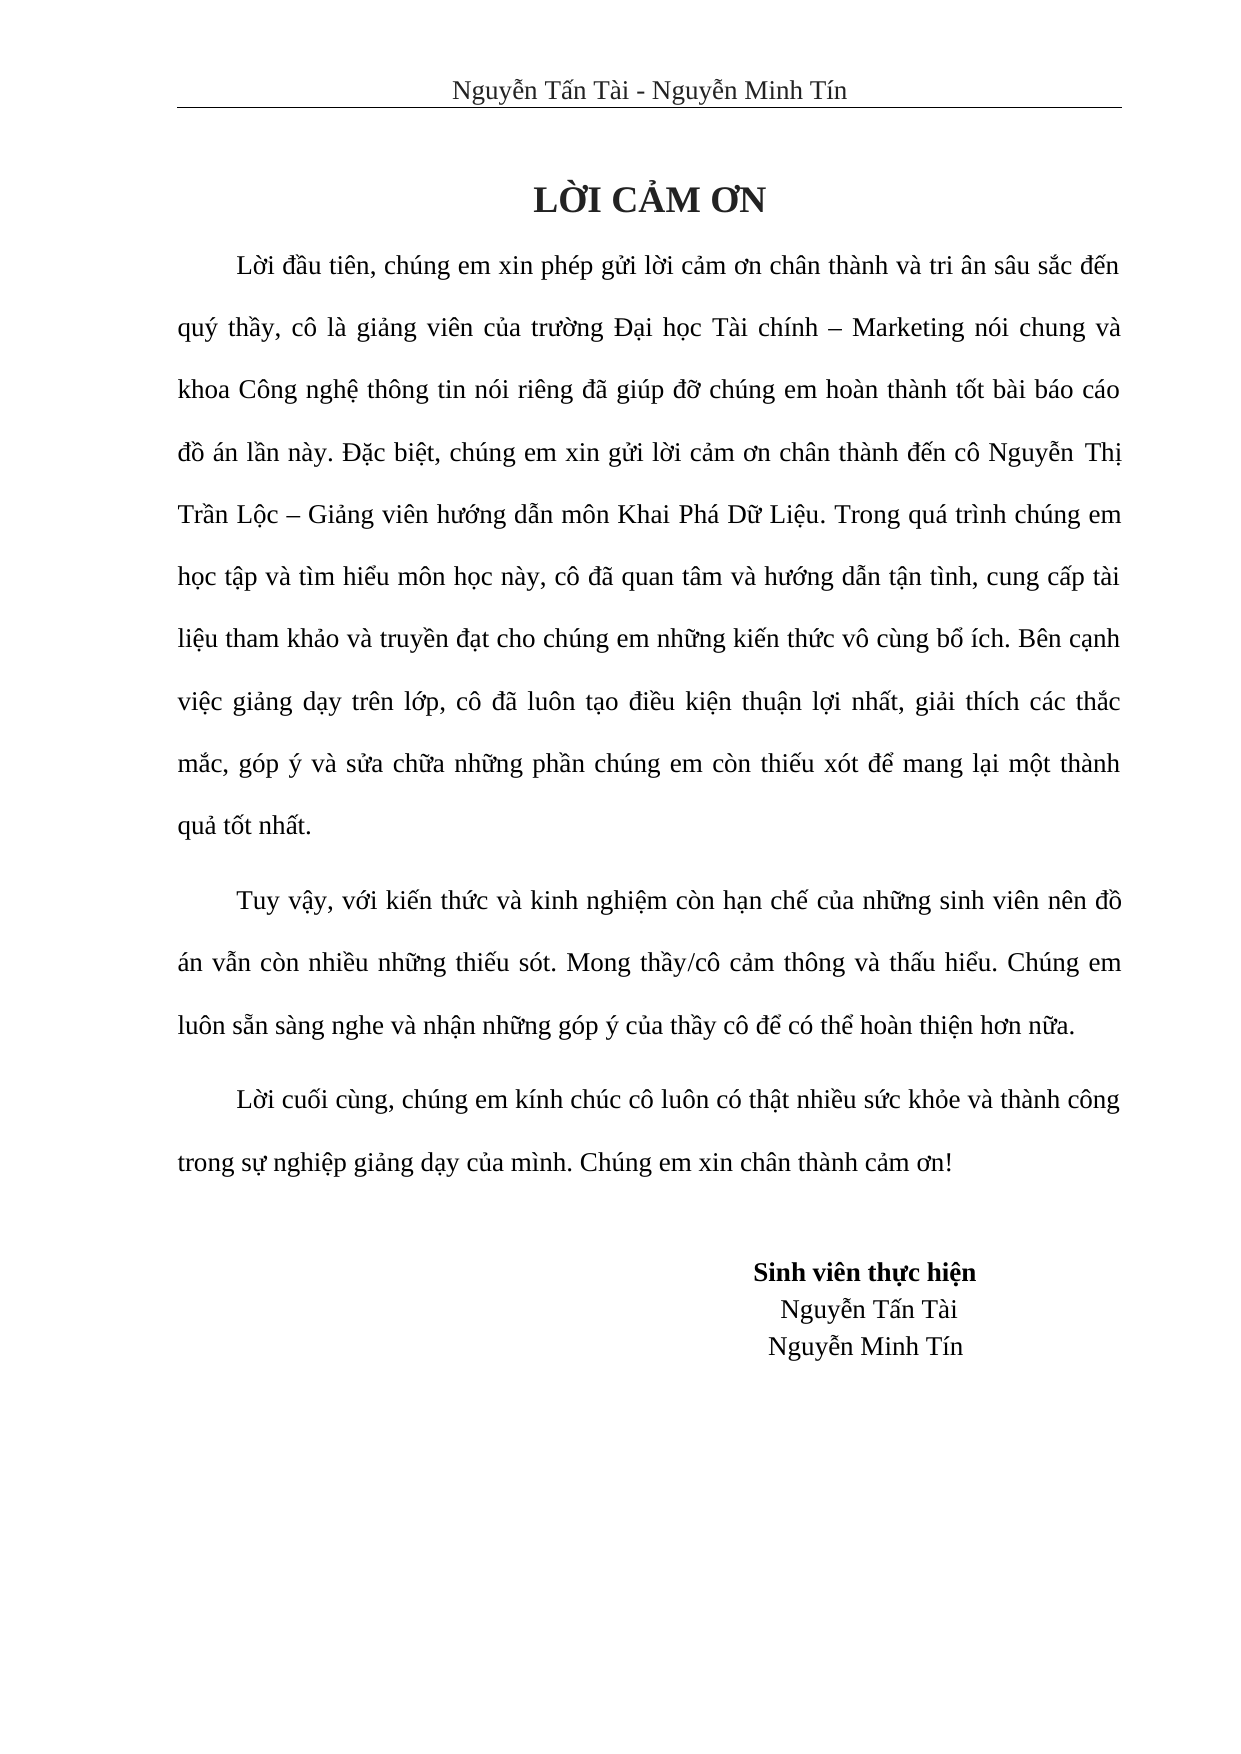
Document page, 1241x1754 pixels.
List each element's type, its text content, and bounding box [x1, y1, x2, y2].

text Sinh viên thực hiện [177, 1256, 1122, 1287]
text Tuy vậy, với kiến thức và kinh nghiệm còn hạn chế của những sinh viên nên đồ án vẫn còn nhiều những thiếu sót. Mong thầy/cô cảm thông và thấu hiểu. Chúng em luôn sẵn sàng nghe và nhận những góp ý của thầy cô để có thể hoàn thiện hơn nữa. [177, 884, 1122, 1040]
text Lời đầu tiên, chúng em xin phép gửi lời cảm ơn chân thành và tri ân sâu sắc đến quý thầy, cô là giảng viên của trường Đại học Tài chính – Marketing nói chung và khoa Công nghệ thông tin nói riêng đã giúp đỡ chúng em hoàn thành tốt bài báo cáo đồ án lần này. Đặc biệt, chúng em xin gửi lời cảm ơn chân thành đến cô Nguyễn Thị Trần Lộc – Giảng viên hướng dẫn môn Khai Phá Dữ Liệu. Trong quá trình chúng em học tập và tìm hiểu môn học này, cô đã quan tâm và hướng dẫn tận tình, cung cấp tài liệu tham khảo và truyền đạt cho chúng em những kiến thức vô cùng bổ ích. Bên cạnh việc giảng dạy trên lớp, cô đã luôn tạo điều kiện thuận lợi nhất, giải thích các thắc mắc, góp ý và sửa chữa những phần chúng em còn thiếu xót để mang lại một thành quả tốt nhất. [177, 249, 1122, 841]
text Nguyễn Minh Tín [177, 1330, 1122, 1362]
text Nguyễn Tấn Tài [177, 1293, 1122, 1324]
text Lời cuối cùng, chúng em kính chúc cô luôn có thật nhiều sức khỏe và thành công trong sự nghiệp giảng dạy của mình. Chúng em xin chân thành cảm ơn! [177, 1083, 1122, 1177]
text LỜI CẢM ƠN [177, 177, 1122, 220]
